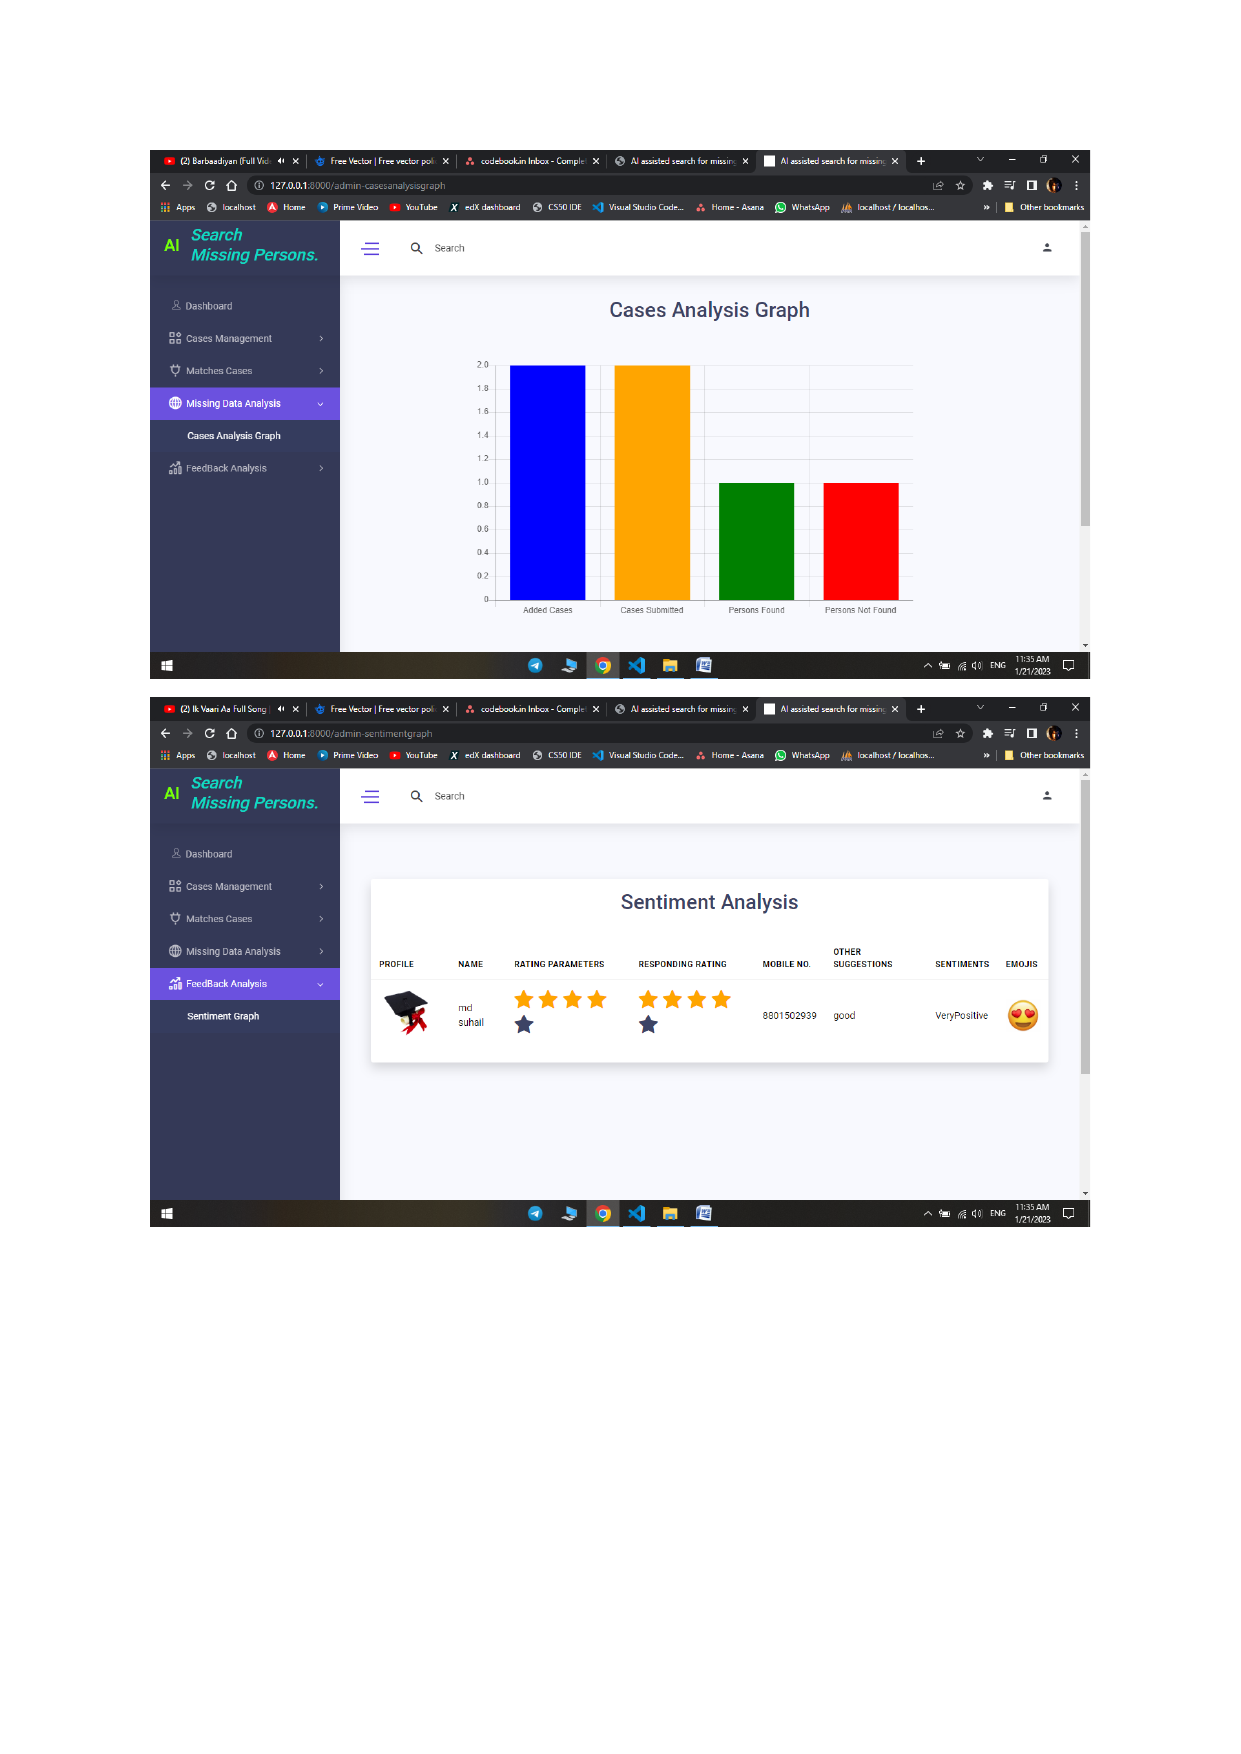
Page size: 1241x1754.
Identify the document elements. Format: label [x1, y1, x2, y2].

picture [150, 150, 1091, 679]
picture [150, 697, 1091, 1227]
